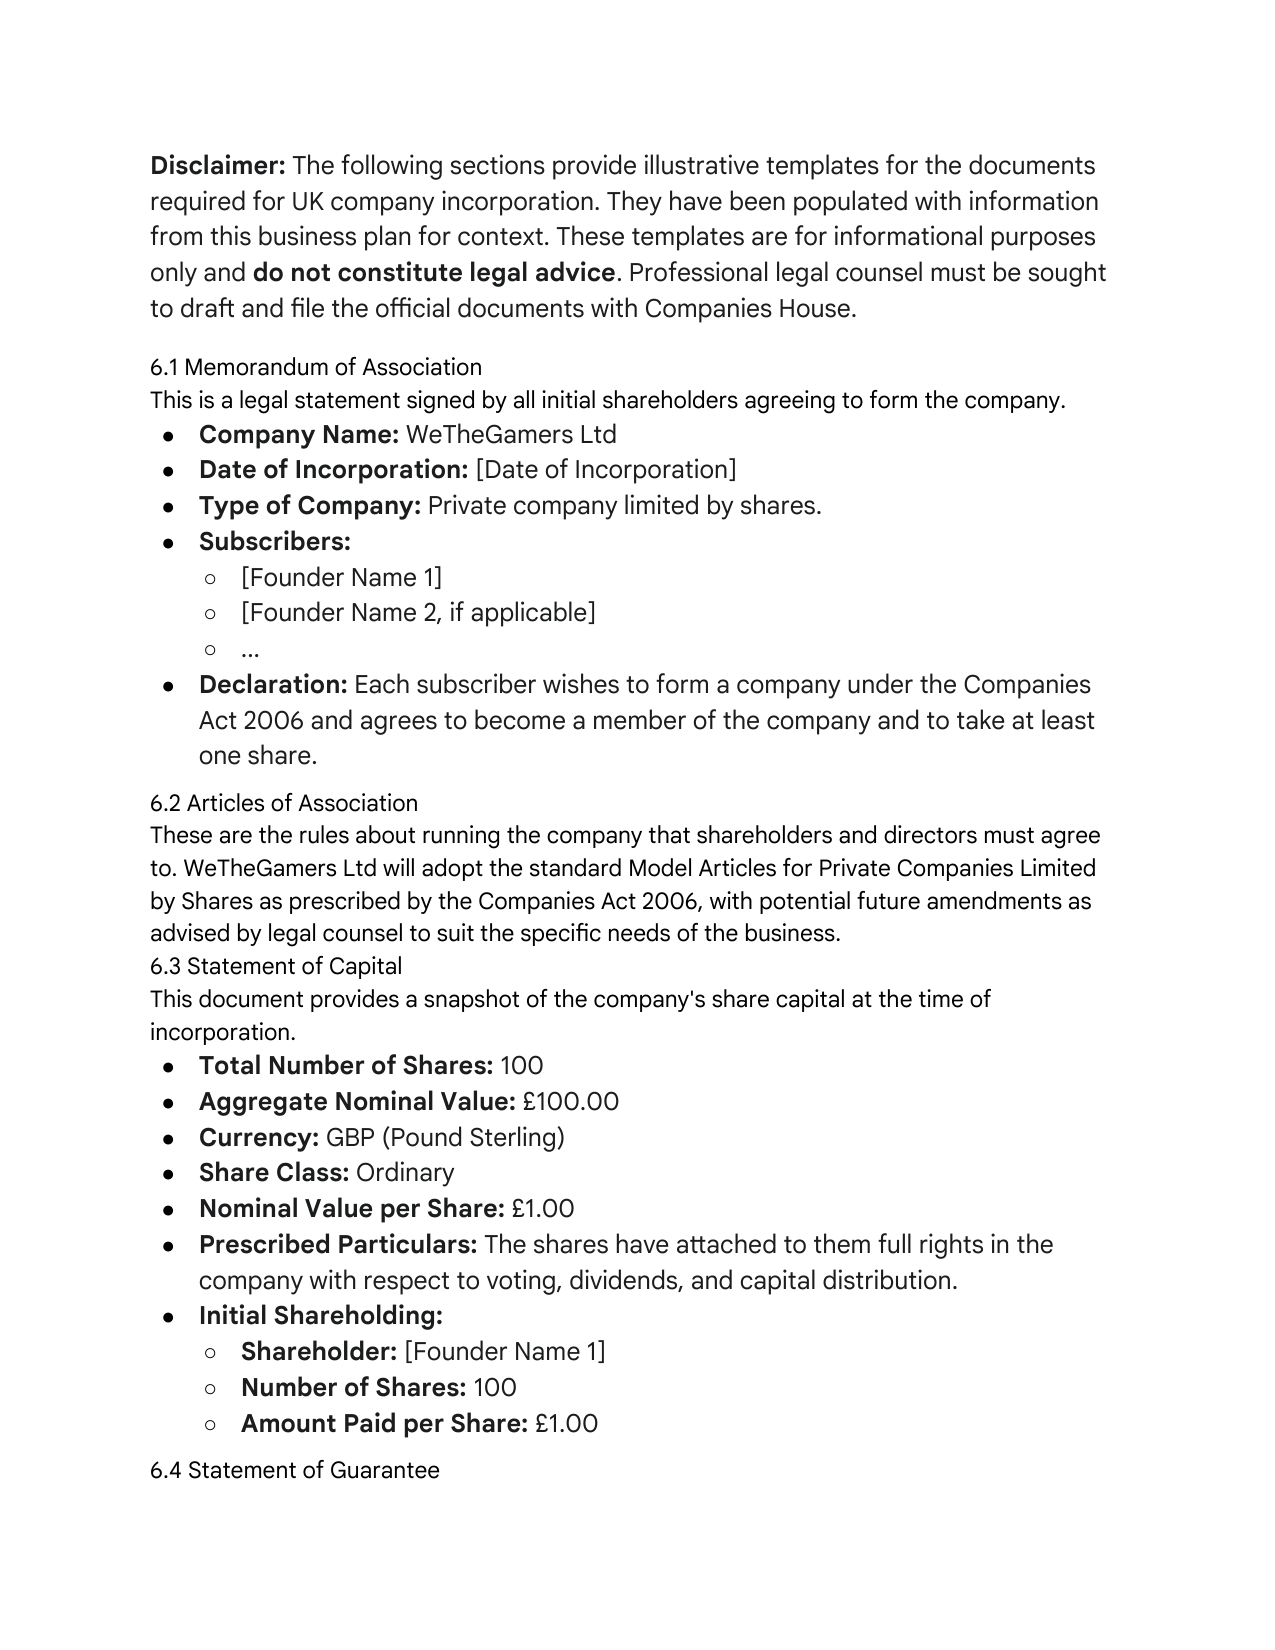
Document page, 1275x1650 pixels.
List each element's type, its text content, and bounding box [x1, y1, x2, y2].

text 6.4 Statement of Guarantee [150, 1456, 1125, 1485]
list Prescribed Particulars: The shares have attached to them full rights in the company with respect to voting, dividends, and capital distribution. [161, 1229, 1125, 1296]
list Nominal Value per Share: £1.00 [161, 1193, 1125, 1225]
list Subscribers: [161, 526, 1125, 558]
list Type of Company: Private company limited by shares. [161, 491, 1125, 522]
list Total Number of Shares: 100 [161, 1051, 1125, 1082]
list Share Class: Ordinary [161, 1158, 1125, 1189]
list Declaration: Each subscriber wishes to form a company under the Companies Act 2006 and agrees to become a member of the company and to take at least one share. [161, 669, 1125, 772]
text These are the rules about running the company that shareholders and directors must agree to. WeTheGamers Ltd will adopt the standard Model Articles for Private Companies Limited by Shares as prescribed by the Companies Act 2006, with potential future amendments as advised by legal counsel to suit the specific needs of the business. [150, 822, 1125, 948]
list ... [203, 633, 1125, 665]
list [Founder Name 1] [203, 562, 1125, 593]
text 6.1 Memorandum of Association [150, 354, 1125, 382]
list Date of Incorporation: [Date of Incorporation] [161, 455, 1125, 486]
list Amount Paid per Share: £1.00 [203, 1408, 1125, 1439]
text This document provides a snapshot of the company's share capital at the time of incorporation. [150, 985, 1125, 1047]
list Currency: GBP (Pound Sterling) [161, 1122, 1125, 1153]
text Disclaimer: The following sections provide illustrative templates for the documents required for UK company incorporation. They have been populated with information from this business plan for context. These templates are for informational purposes only and do not constitute legal advice. Professional legal counsel must be sought to draft and file the official documents with Companies House. [150, 150, 1125, 324]
list Number of Shares: 100 [203, 1372, 1125, 1403]
text 6.2 Articles of Association [150, 789, 1125, 818]
list [Founder Name 2, if applicable] [203, 598, 1125, 629]
list Company Name: WeTheGamers Ltd [161, 419, 1125, 450]
text 6.3 Statement of Capital [150, 952, 1125, 981]
list Initial Shareholding: [161, 1301, 1125, 1332]
list Aggregate Nominal Value: £100.00 [161, 1086, 1125, 1118]
text This is a legal statement signed by all initial shareholders agreeing to form the company. [150, 386, 1125, 415]
list Shareholder: [Founder Name 1] [203, 1336, 1125, 1368]
